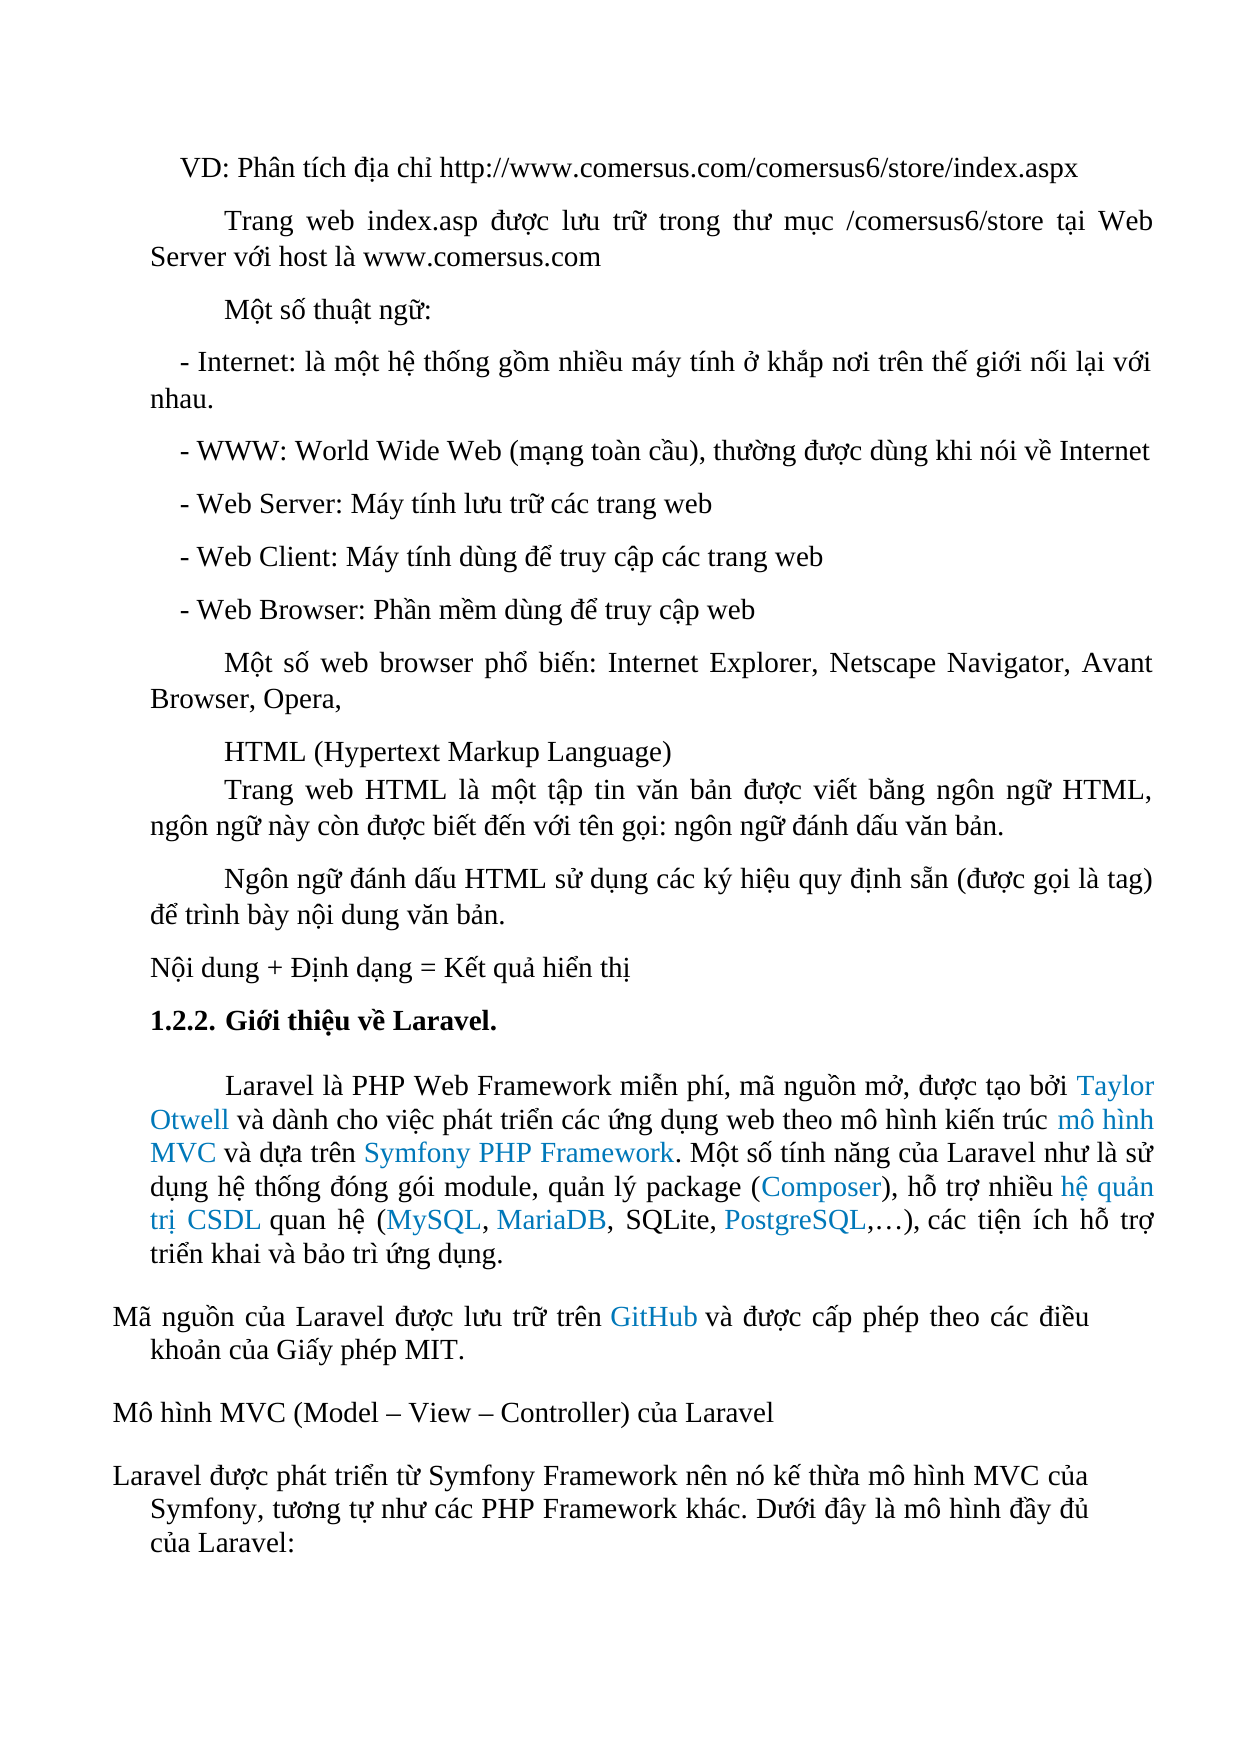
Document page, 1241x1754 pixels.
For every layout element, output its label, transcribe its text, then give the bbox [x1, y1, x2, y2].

text Một số thuật ngữ: [150, 292, 1154, 325]
list Laravel là PHP Web Framework miễn phí, mã nguồn mở, được tạo bởi Taylor Otwell và dành cho việc phát triển các ứng dụng web theo mô hình kiến trúc mô hình MVC và dựa trên Symfony PHP Framework. Một số tính năng của Laravel như là sử dụng hệ thống đóng gói module, quản lý package (Composer), hỗ trợ nhiều hệ quản trị CSDL quan hệ (MySQL, MariaDB, SQLite, PostgreSQL,…), các tiện ích hỗ trợ triển khai và bảo trì ứng dụng. [150, 1068, 1154, 1269]
list Mô hình MVC (Model – View – Controller) của Laravel [112, 1395, 1090, 1428]
text - Web Server: Máy tính lưu trữ các trang web [150, 486, 1154, 520]
text Nội dung + Định dạng = Kết quả hiển thị [150, 950, 1154, 984]
subtitle Giới thiệu về Laravel. [150, 1003, 1090, 1037]
text HTML (Hypertext Markup Language) [150, 734, 1154, 767]
text - Internet: là một hệ thống gồm nhiều máy tính ở khắp nơi trên thế giới nối lại với nhau. [150, 344, 1154, 414]
text - WWW: World Wide Web (mạng toàn cầu), thường được dùng khi nói về Internet [150, 433, 1154, 467]
text - Web Browser: Phần mềm dùng để truy cập web [150, 592, 1154, 626]
list Mã nguồn của Laravel được lưu trữ trên GitHub và được cấp phép theo các điều khoản của Giấy phép MIT. [112, 1299, 1090, 1366]
text - Web Client: Máy tính dùng để truy cập các trang web [150, 539, 1154, 573]
text Ngôn ngữ đánh dấu HTML sử dụng các ký hiệu quy định sẵn (được gọi là tag) để trình bày nội dung văn bản. [150, 861, 1154, 931]
text Trang web HTML là một tập tin văn bản được viết bằng ngôn ngữ HTML, ngôn ngữ này còn được biết đến với tên gọi: ngôn ngữ đánh dấu văn bản. [150, 772, 1154, 842]
text Một số web browser phổ biến: Internet Explorer, Netscape Navigator, Avant Browser, Opera, [150, 645, 1154, 714]
text Trang web index.asp được lưu trữ trong thư mục /comersus6/store tại Web Server với host là www.comersus.com [150, 203, 1154, 272]
text VD: Phân tích địa chỉ http://www.comersus.com/comersus6/store/index.aspx [150, 150, 1154, 183]
list Laravel được phát triển từ Symfony Framework nên nó kế thừa mô hình MVC của Symfony, tương tự như các PHP Framework khác. Dưới đây là mô hình đầy đủ của Laravel: [112, 1458, 1090, 1558]
